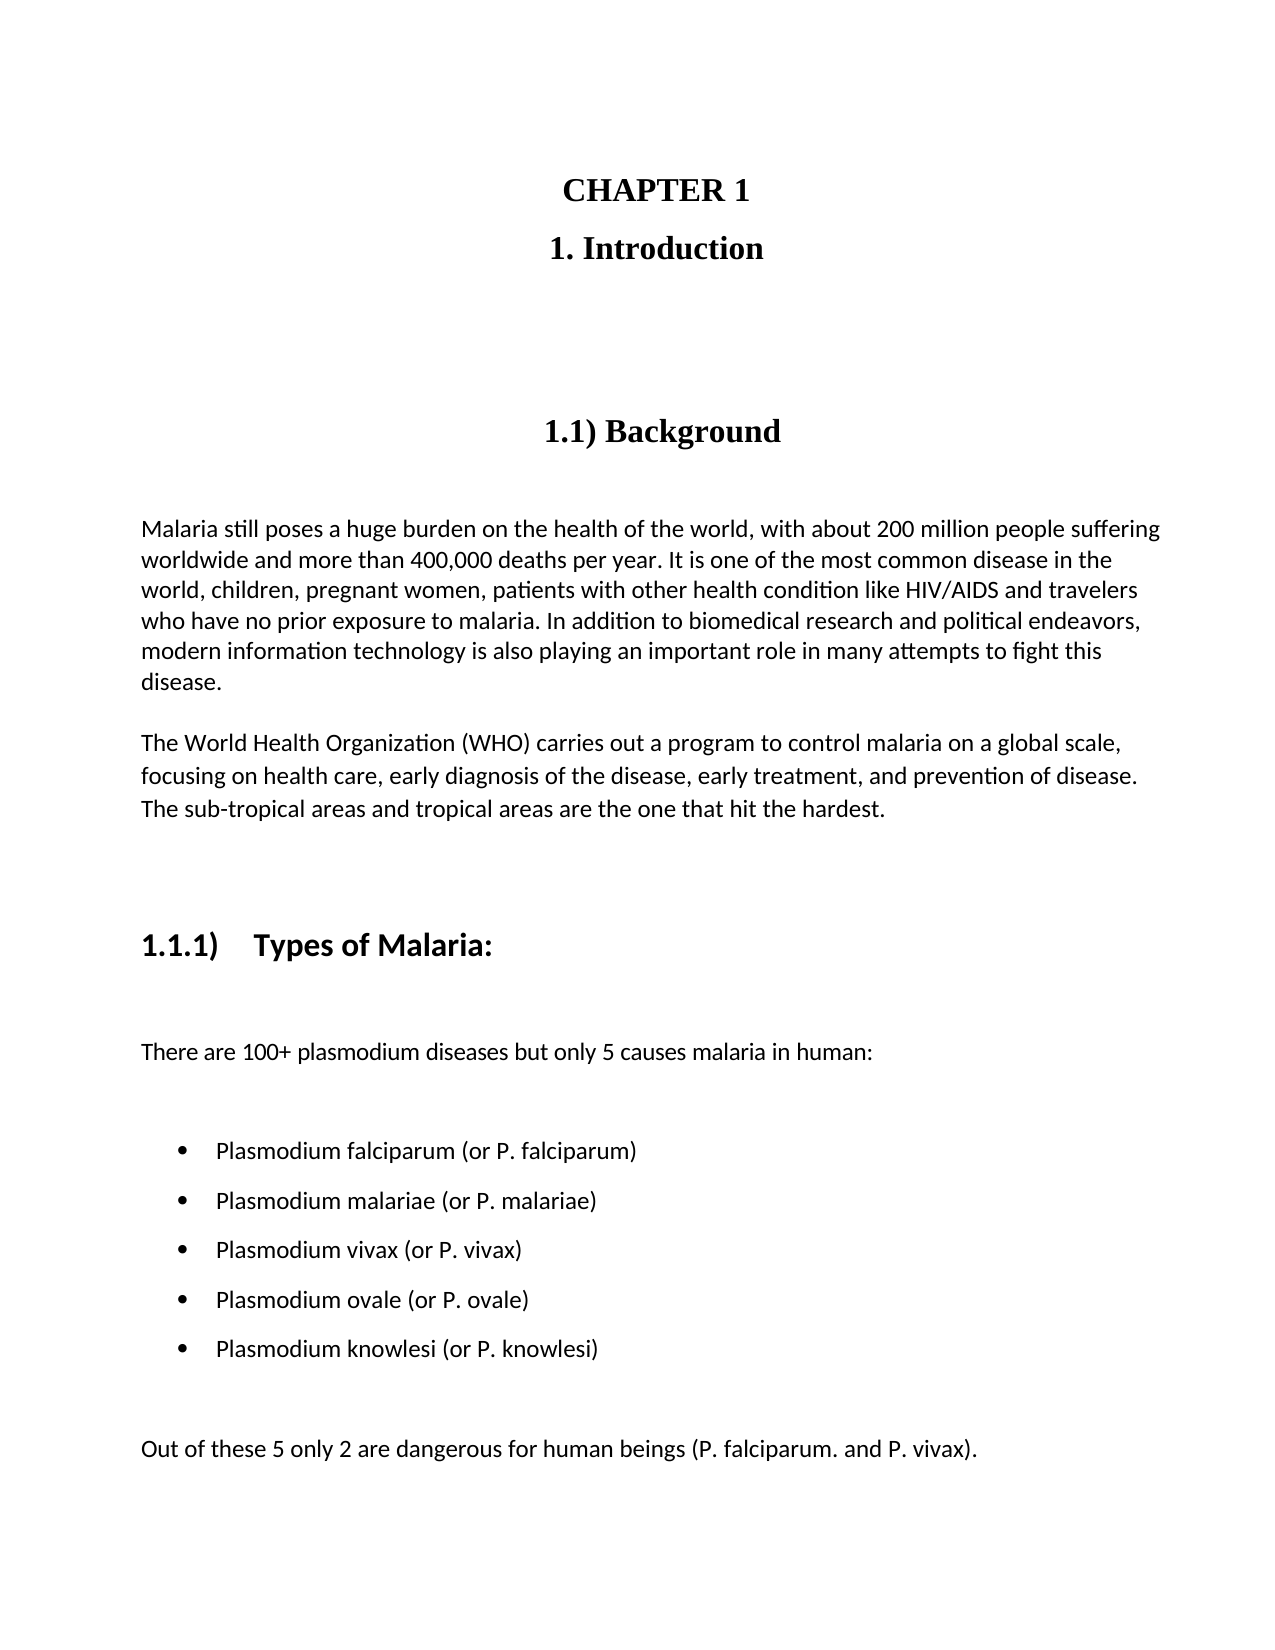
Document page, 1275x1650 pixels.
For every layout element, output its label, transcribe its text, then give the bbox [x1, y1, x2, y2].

list Plasmodium ovale (or P. ovale) [178, 1284, 1275, 1314]
subtitle Background [544, 411, 1275, 450]
subtitle Types of Malaria: [141, 924, 1275, 964]
list Plasmodium malariae (or P. malariae) [178, 1185, 1275, 1215]
text The World Health Organization (WHO) carries out a program to control malaria on a global scale, focusing on health care, early diagnosis of the disease, early treatment, and prevention of disease. The sub-tropical areas and tropical areas are the one that hit the hardest. [141, 727, 1141, 823]
list Plasmodium vivax (or P. vivax) [178, 1234, 1275, 1265]
text There are 100+ plasmodium diseases but only 5 causes malaria in human: [141, 1036, 1275, 1066]
text Out of these 5 only 2 are dangerous for human beings (P. falciparum. and P. vivax). [141, 1433, 1275, 1463]
text Malaria still poses a huge burden on the health of the world, with about 200 million people suffering worldwide and more than 400,000 deaths per year. It is one of the most common disease in the world, children, pregnant women, patients with other health condition like HIV/AIDS and travelers who have no prior exposure to malaria. In addition to biomedical research and political endeavors, modern information technology is also playing an important role in many attempts to fight this disease. [141, 513, 1172, 697]
list Introduction [549, 228, 1275, 267]
list Plasmodium falciparum (or P. falciparum) [178, 1135, 1275, 1166]
subtitle CHAPTER 1 [279, 170, 1033, 209]
list Plasmodium knowlesi (or P. knowlesi) [178, 1334, 1275, 1364]
